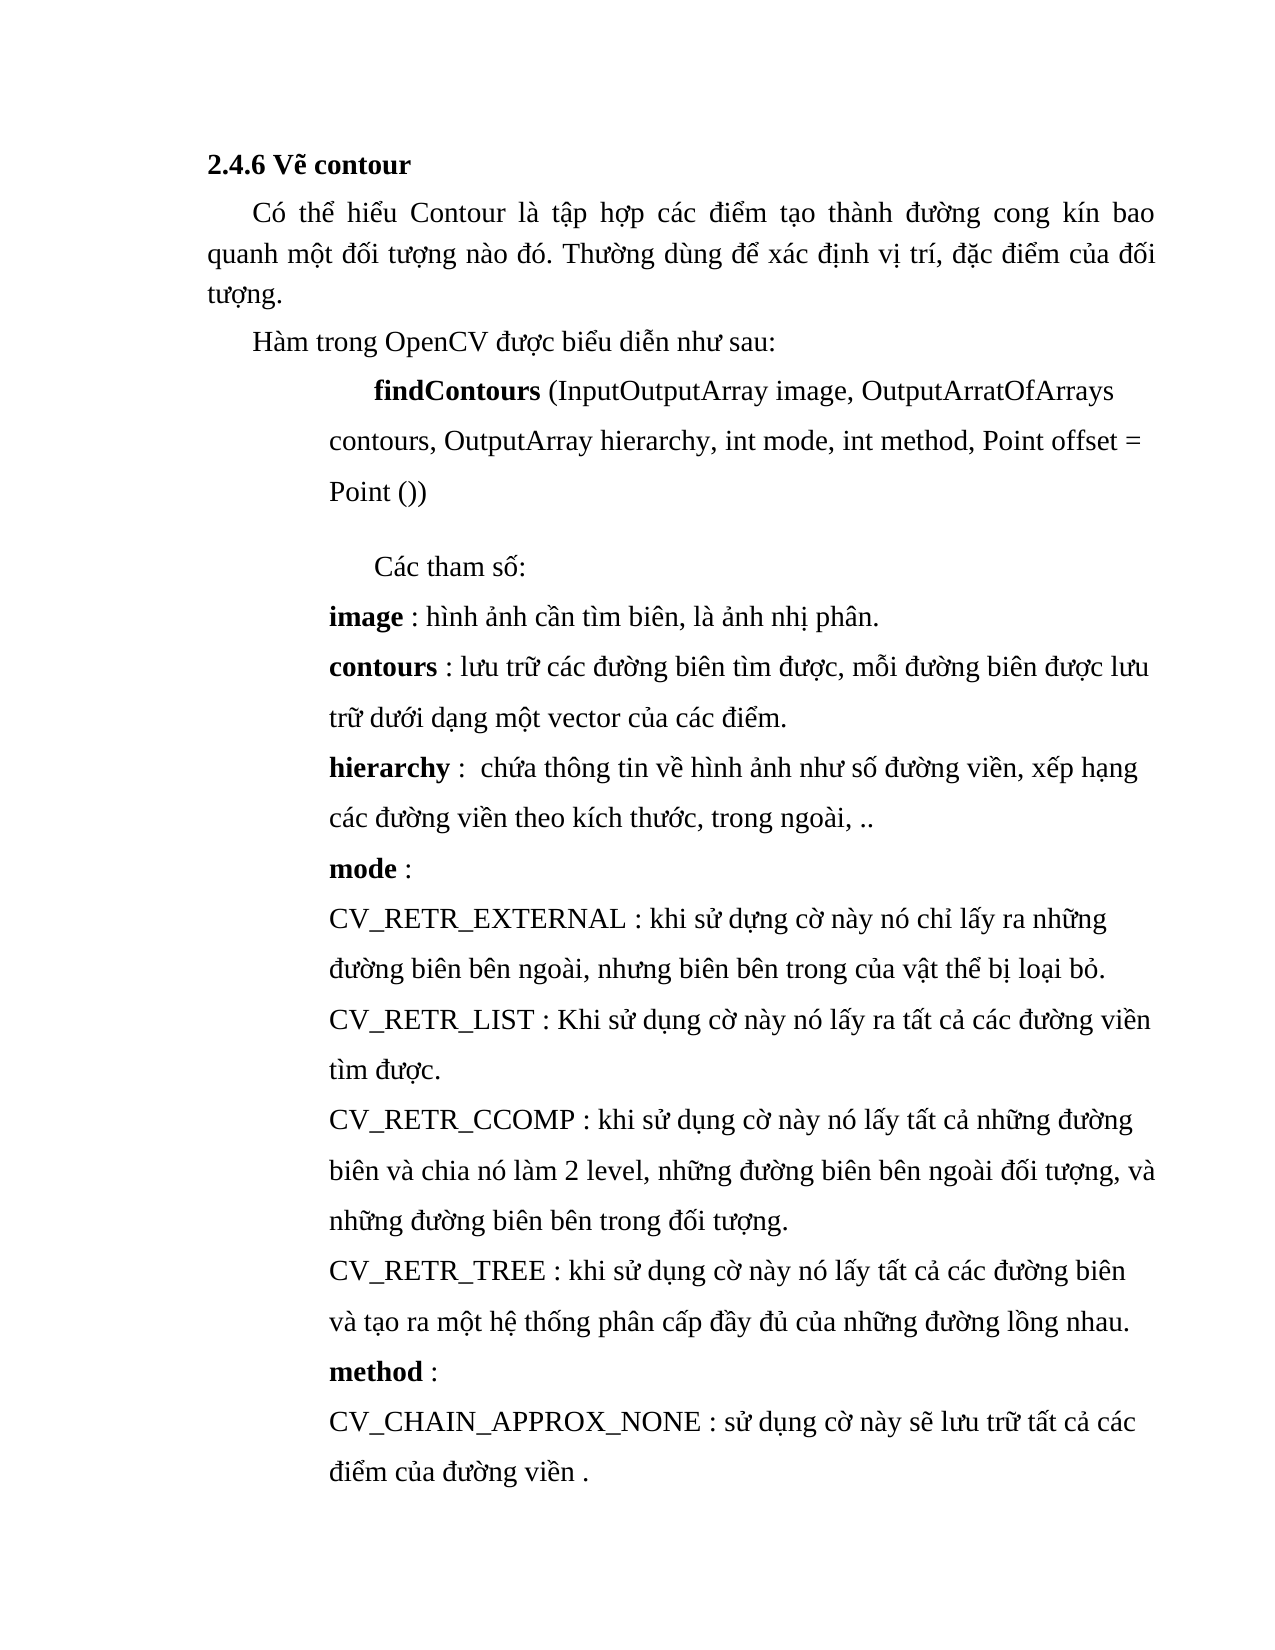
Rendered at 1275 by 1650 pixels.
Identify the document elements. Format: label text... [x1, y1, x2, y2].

subtitle Vẽ contour [207, 147, 1156, 181]
text Có thể hiểu Contour là tập hợp các điểm tạo thành đường cong kín bao quanh một đối tượng nào đó. Thường dùng để xác định vị trí, đặc điểm của đối tượng. [207, 196, 1156, 309]
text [329, 549, 1156, 1488]
text findContours (InputOutputArray image, OutputArratOfArrays contours, OutputArray hierarchy, int mode, int method, Point offset = Point ()) [329, 373, 1156, 507]
text Hàm trong OpenCV được biểu diễn như sau: [207, 324, 1156, 358]
